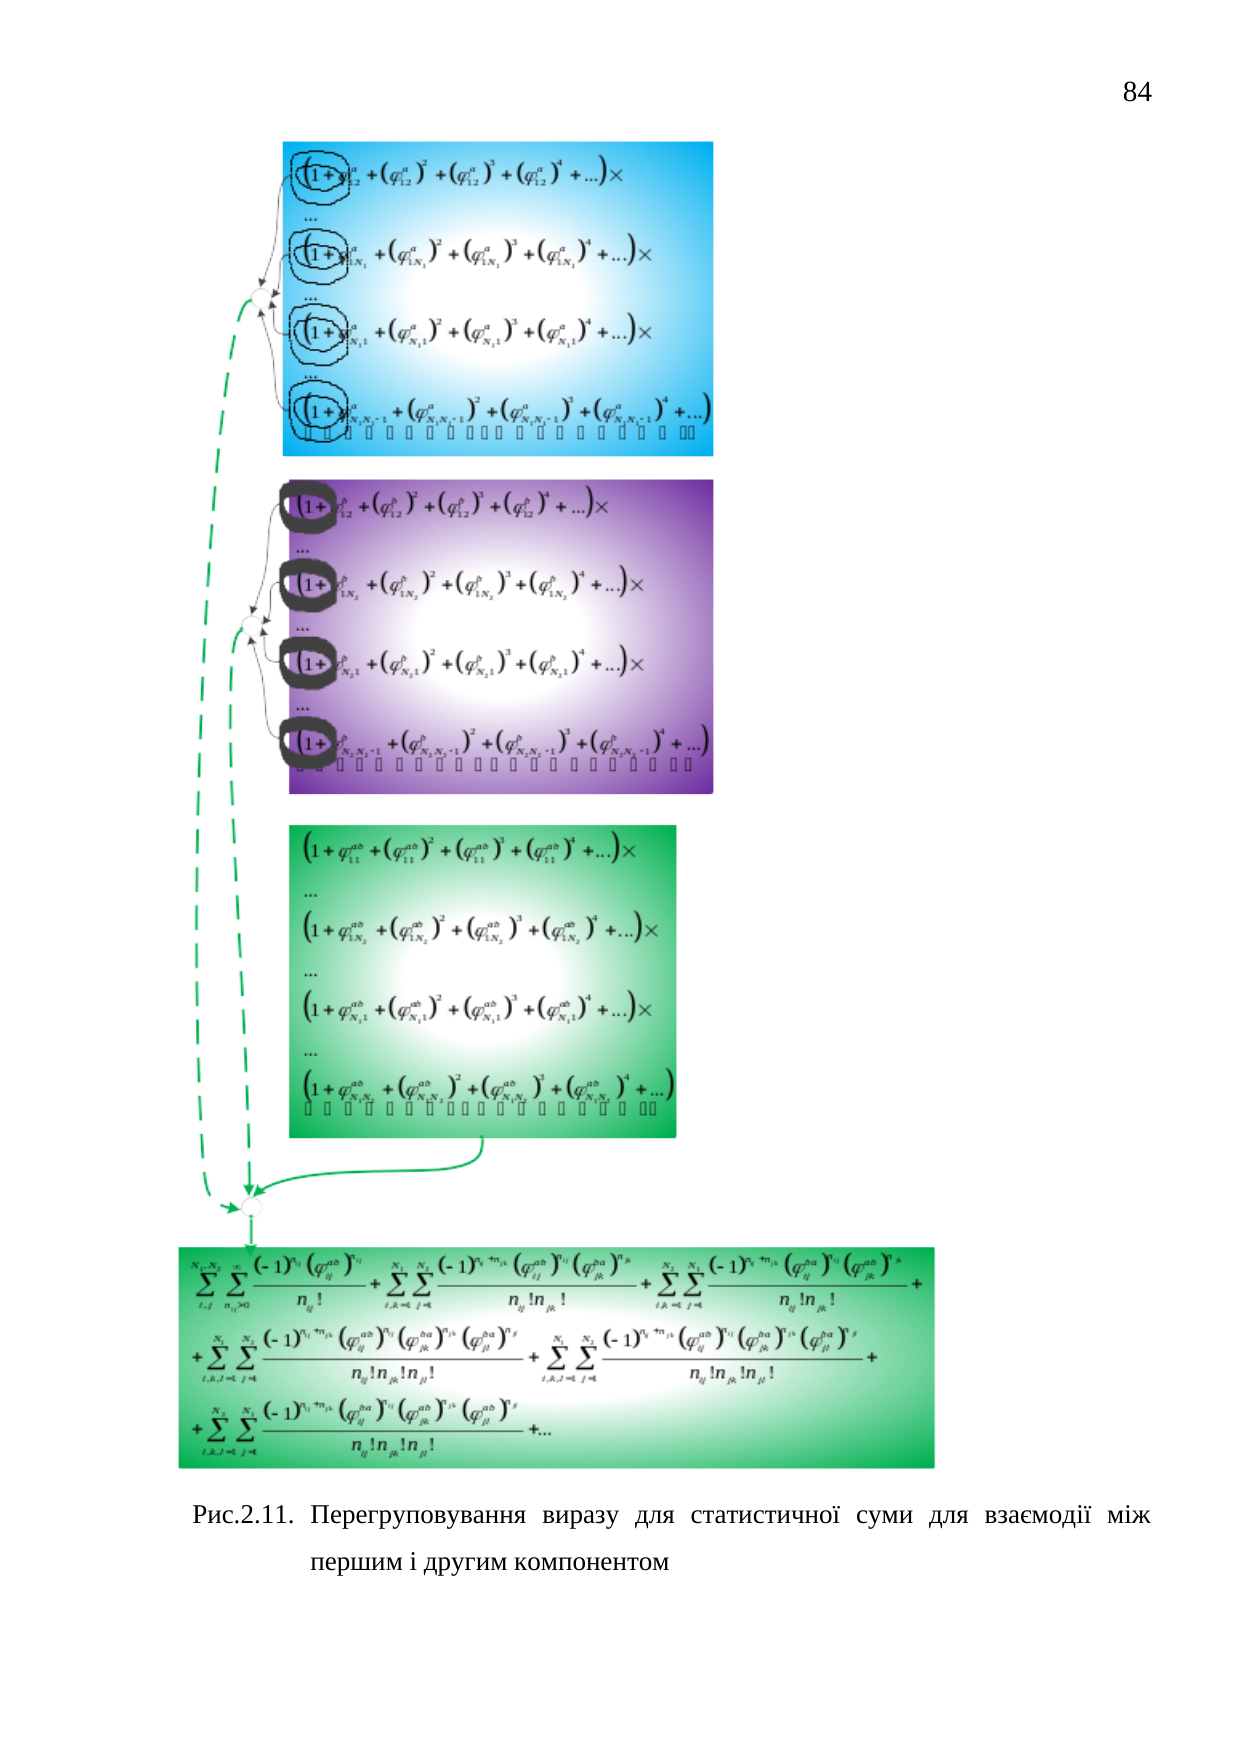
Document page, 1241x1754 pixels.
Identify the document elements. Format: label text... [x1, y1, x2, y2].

text Рис.2.11. Перегруповування виразу для статистичної суми для взаємодії між першим і другим компонентом [192, 1498, 1152, 1576]
